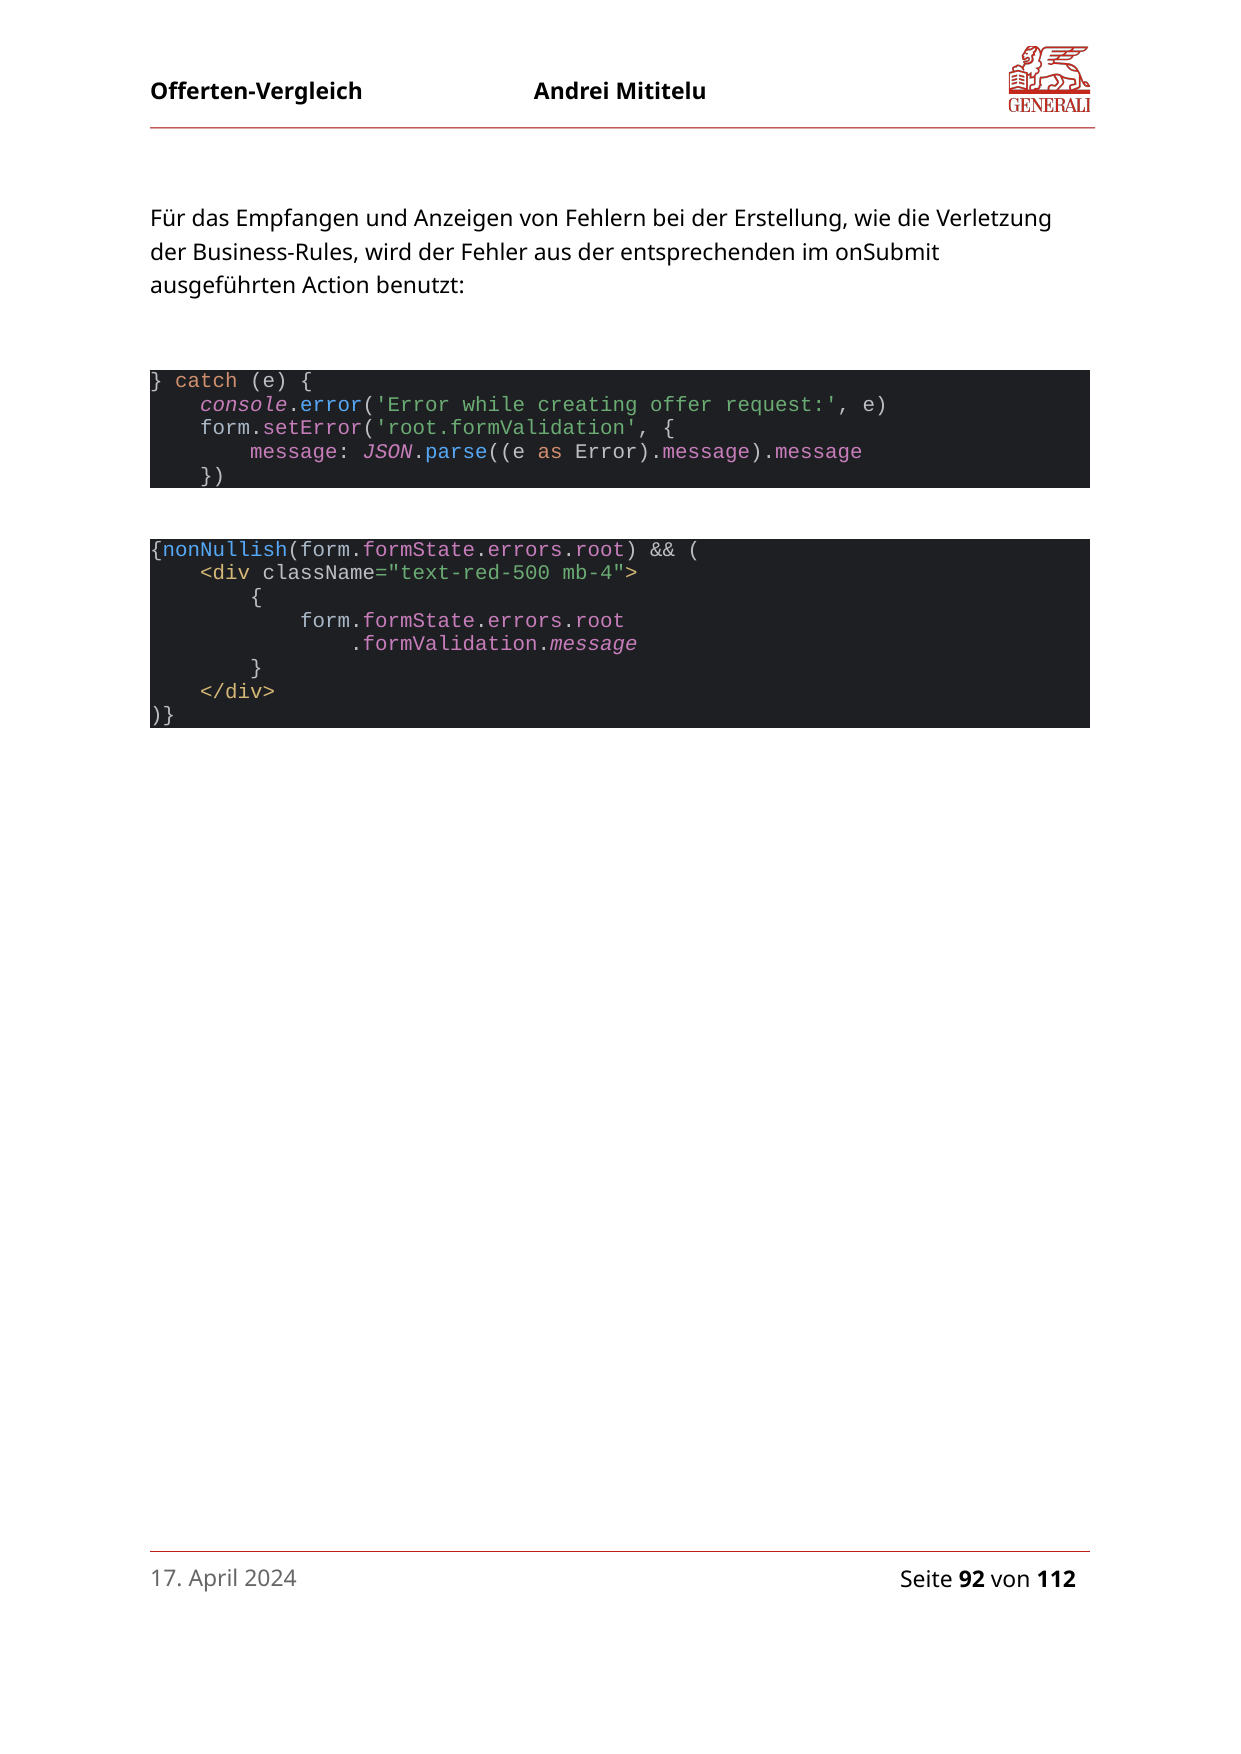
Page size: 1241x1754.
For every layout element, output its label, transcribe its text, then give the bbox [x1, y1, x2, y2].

picture [1008, 46, 1091, 112]
text {nonNullish(form.formState.errors.root) && ( <div className="text-red-500 mb-4"> { form.formState.errors.root .formValidation.message } </div> )} [150, 539, 1090, 728]
text } catch (e) { console.error('Error while creating offer request:', e) form.setError('root.formValidation', { message: JSON.parse((e as Error).message).message }) [150, 370, 1090, 488]
text Für das Empfangen und Anzeigen von Fehlern bei der Erstellung, wie die Verletzung der Business-Rules, wird der Fehler aus der entsprechenden im onSubmit ausgeführten Action benutzt: [150, 202, 1090, 301]
